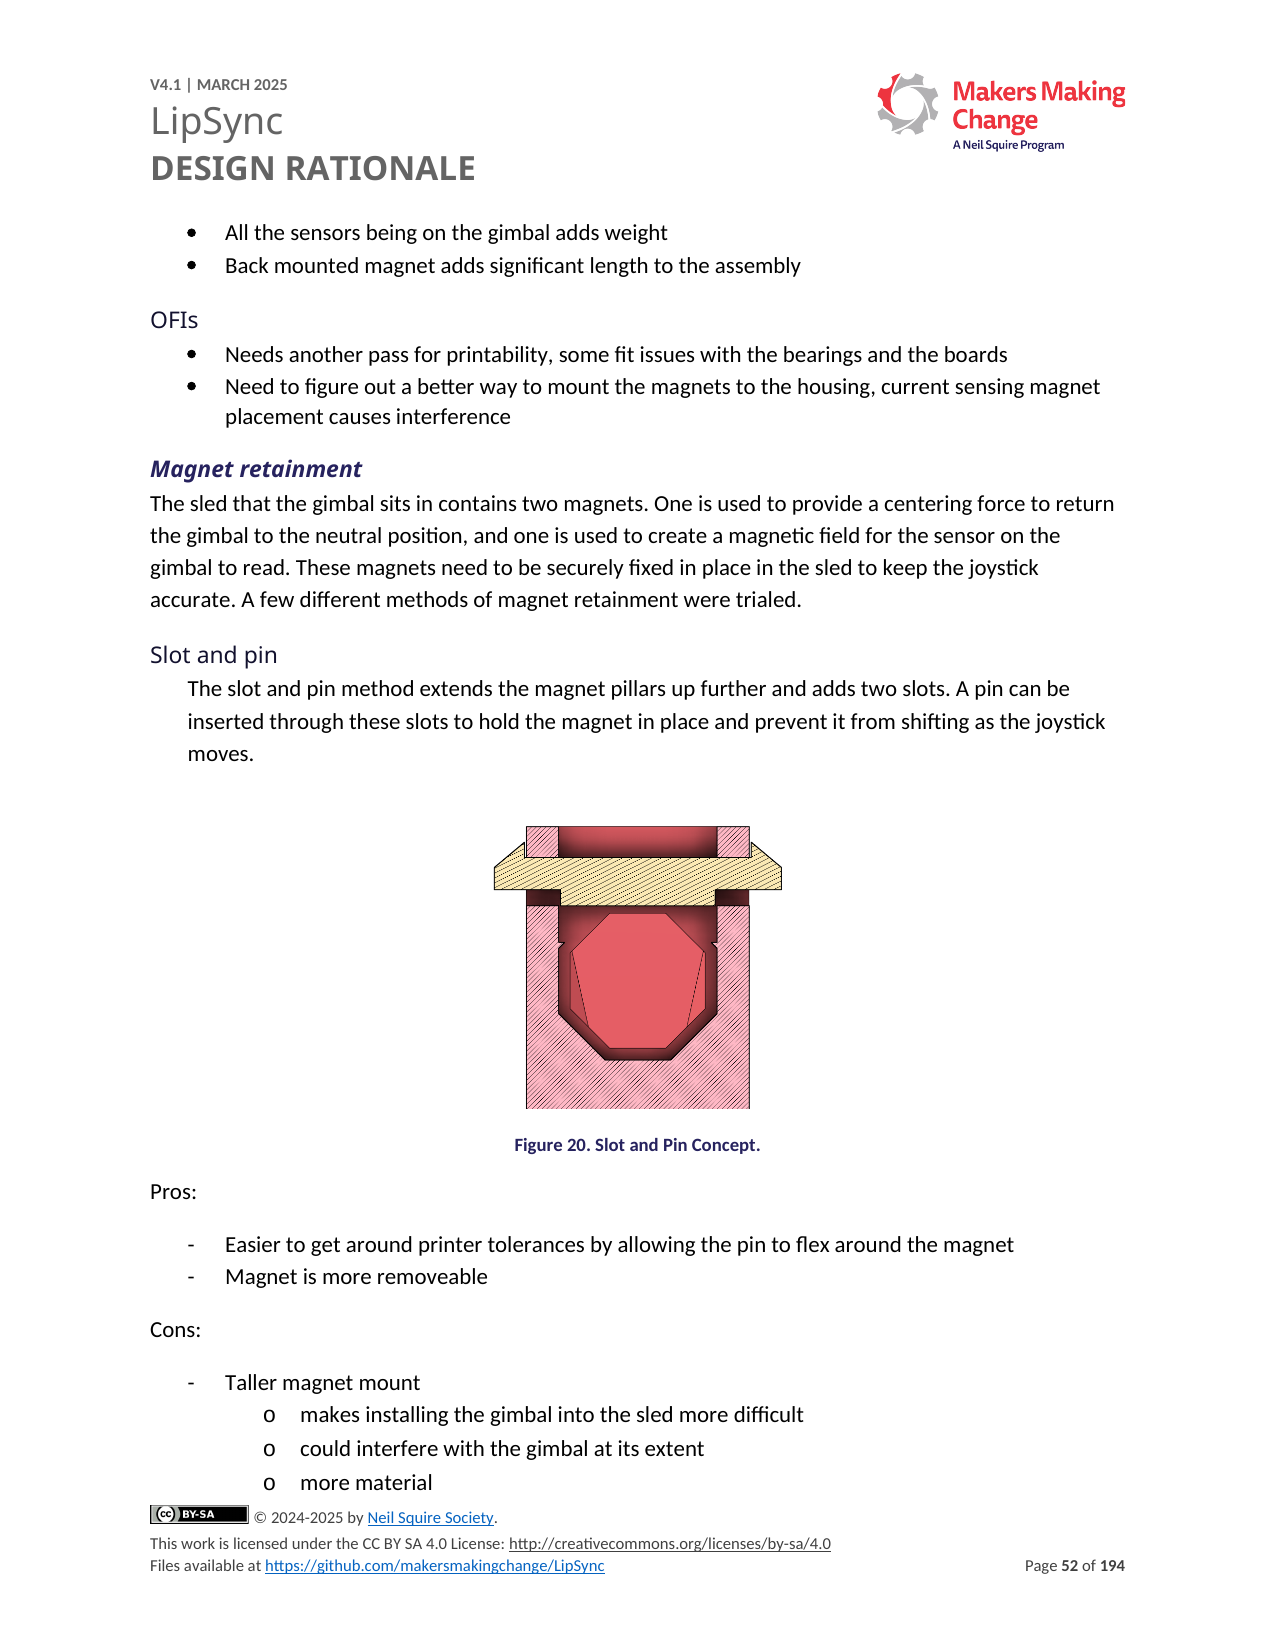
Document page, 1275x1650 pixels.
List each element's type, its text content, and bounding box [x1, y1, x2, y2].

list makes installing the gimbal into the sled more difficult [262, 1401, 1125, 1430]
list could interfere with the gimbal at its extent [262, 1434, 1125, 1463]
picture [473, 792, 802, 1109]
picture [150, 1505, 249, 1524]
list Back mounted magnet adds significant length to the assembly [187, 251, 1125, 279]
text The sled that the gimbal sits in contains two magnets. One is used to provide a centering force to return the gimbal to the neutral position, and one is used to create a magnetic field for the sensor on the gimbal to read. These magnets need to be securely fixed in place in the sled to keep the joystick accurate. A few different methods of magnet retainment were trialed. [150, 489, 1125, 614]
list Needs another pass for printability, some fit issues with the bearings and the boards [187, 340, 1125, 368]
text The slot and pin method extends the magnet pillars up further and adds two slots. A pin can be inserted through these slots to hold the magnet in place and prevent it from shifting as the joystick moves. [187, 674, 1125, 767]
subtitle Slot and pin [150, 639, 1125, 670]
list Magnet is more removeable [187, 1262, 1125, 1290]
text Pros: [150, 1177, 1125, 1205]
list Need to figure out a better way to mount the magnets to the housing, current sensing magnet placement causes interference [187, 372, 1125, 430]
list Easier to get around printer tolerances by allowing the pin to flex around the magnet [187, 1230, 1125, 1258]
picture [877, 73, 1125, 152]
text Cons: [150, 1315, 1125, 1343]
subtitle Magnet retainment [150, 453, 1125, 484]
list more material [262, 1468, 1125, 1497]
subtitle OFIs [150, 304, 1125, 335]
list Taller magnet mount [187, 1368, 1125, 1396]
list All the sensors being on the gimbal adds weight [187, 218, 1125, 247]
